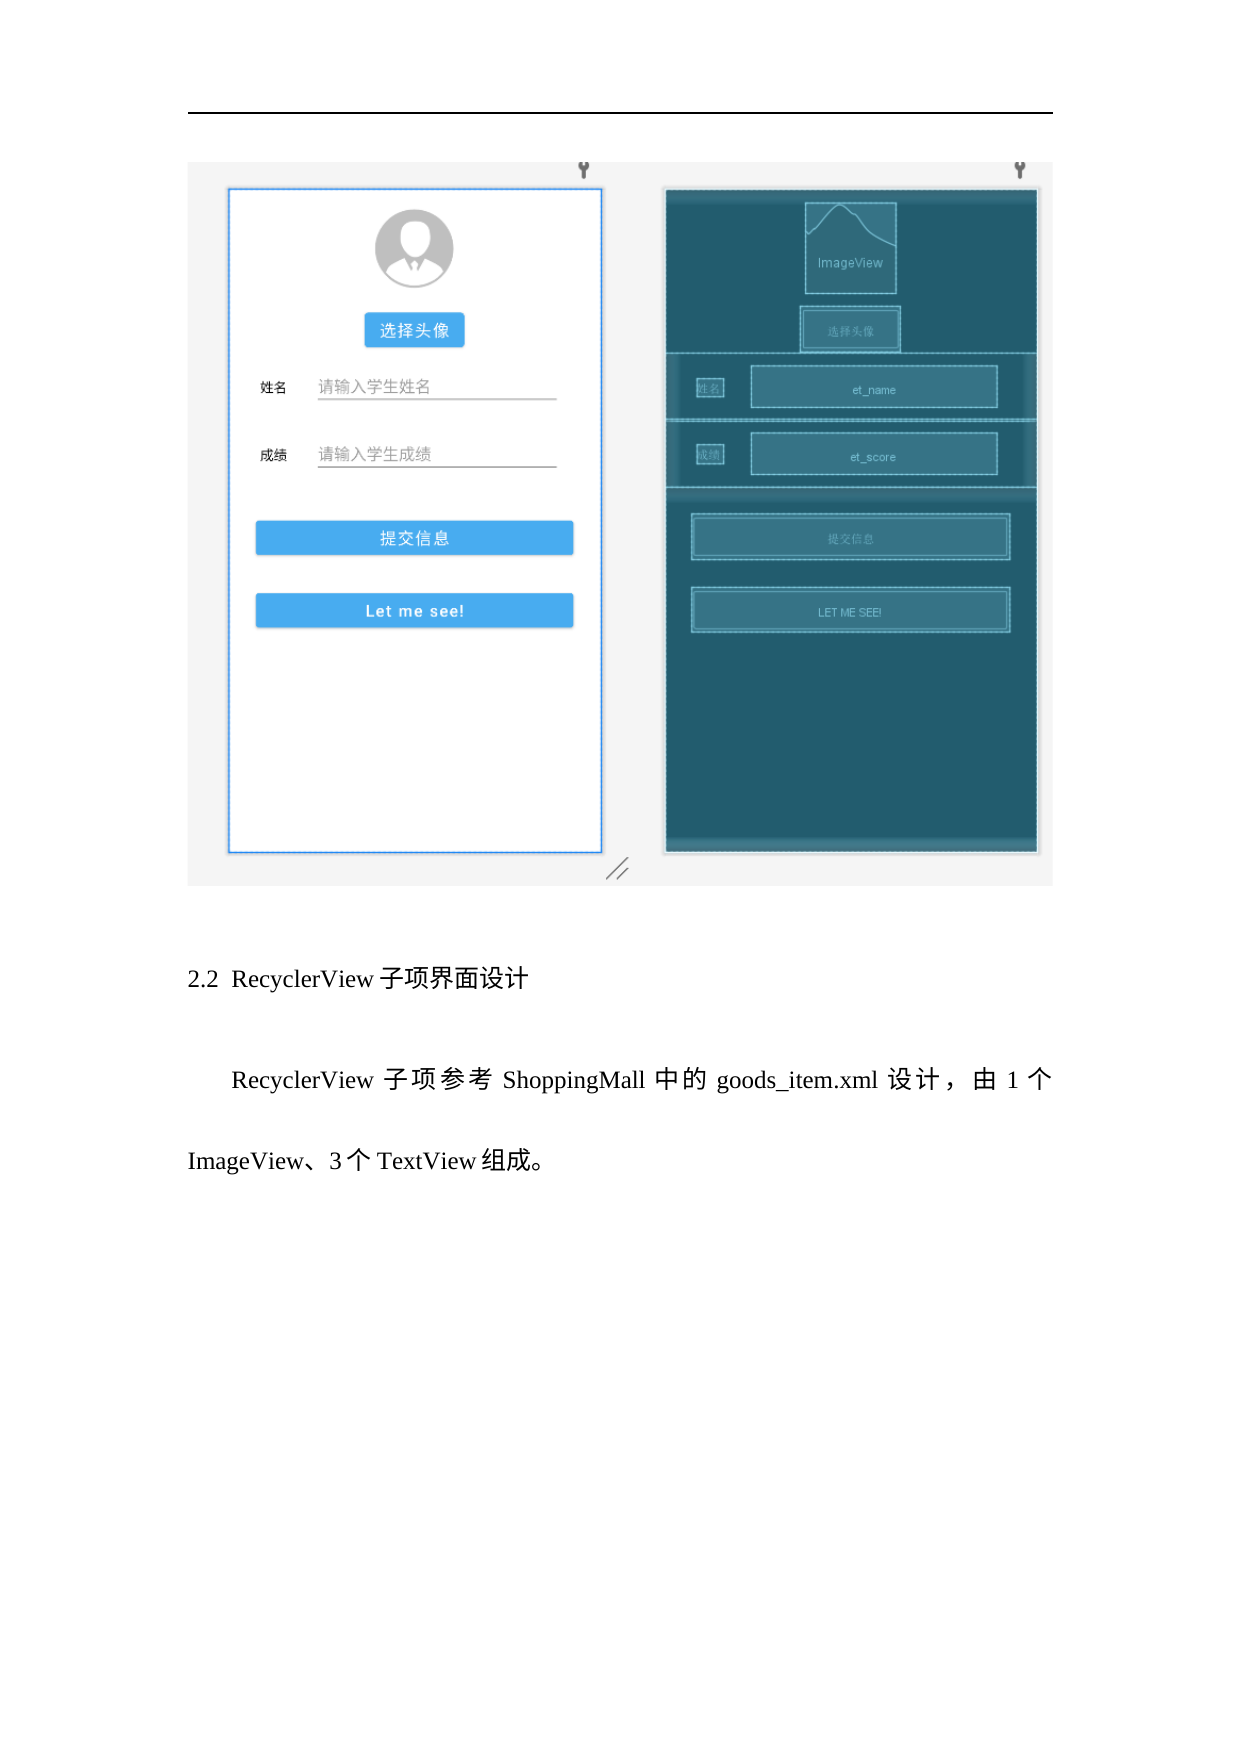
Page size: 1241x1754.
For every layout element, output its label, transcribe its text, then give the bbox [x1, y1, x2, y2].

list RecyclerView子项界面设计 [187, 944, 1053, 1009]
text RecyclerView子项参考ShoppingMall中的goods_item.xml设计，由1个ImageView、3个TextView组成。 [187, 1045, 1053, 1191]
picture [187, 162, 1053, 886]
